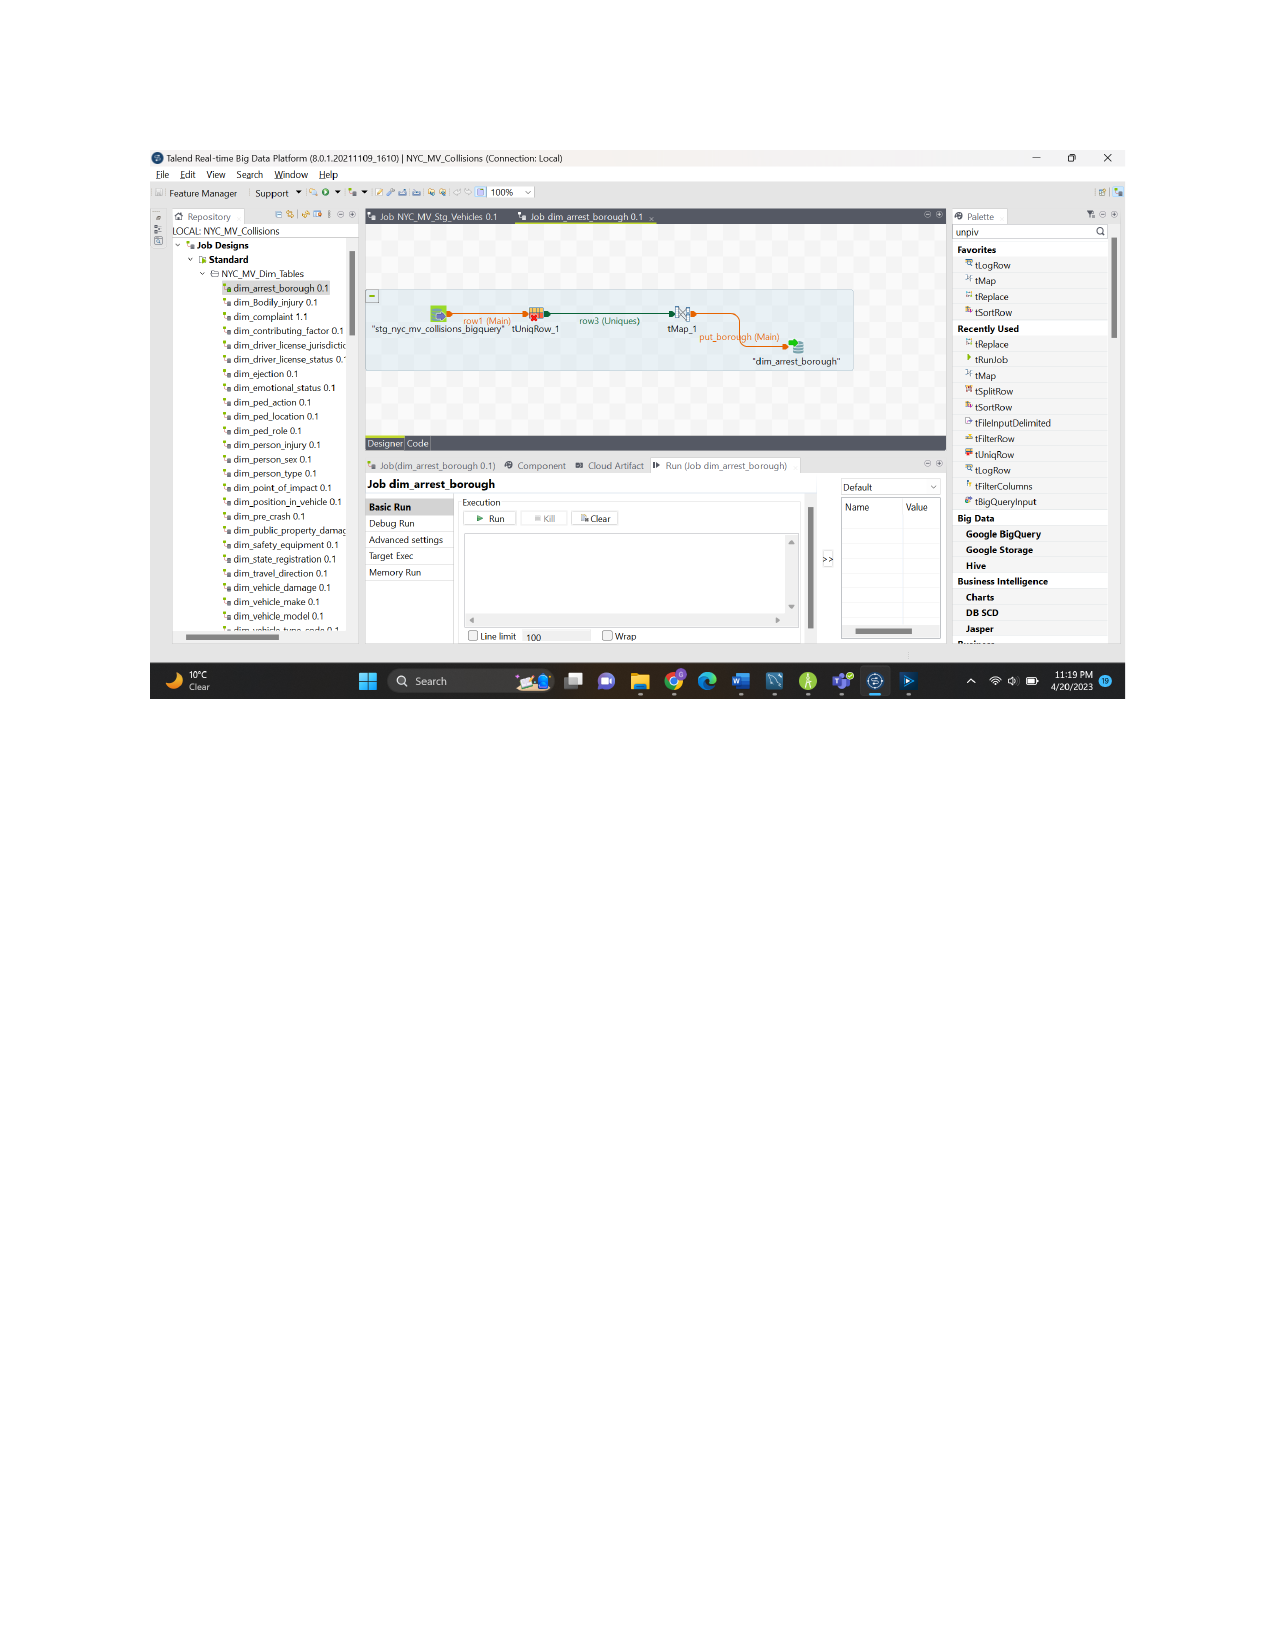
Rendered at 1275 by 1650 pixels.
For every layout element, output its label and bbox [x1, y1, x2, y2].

picture [150, 150, 1125, 699]
